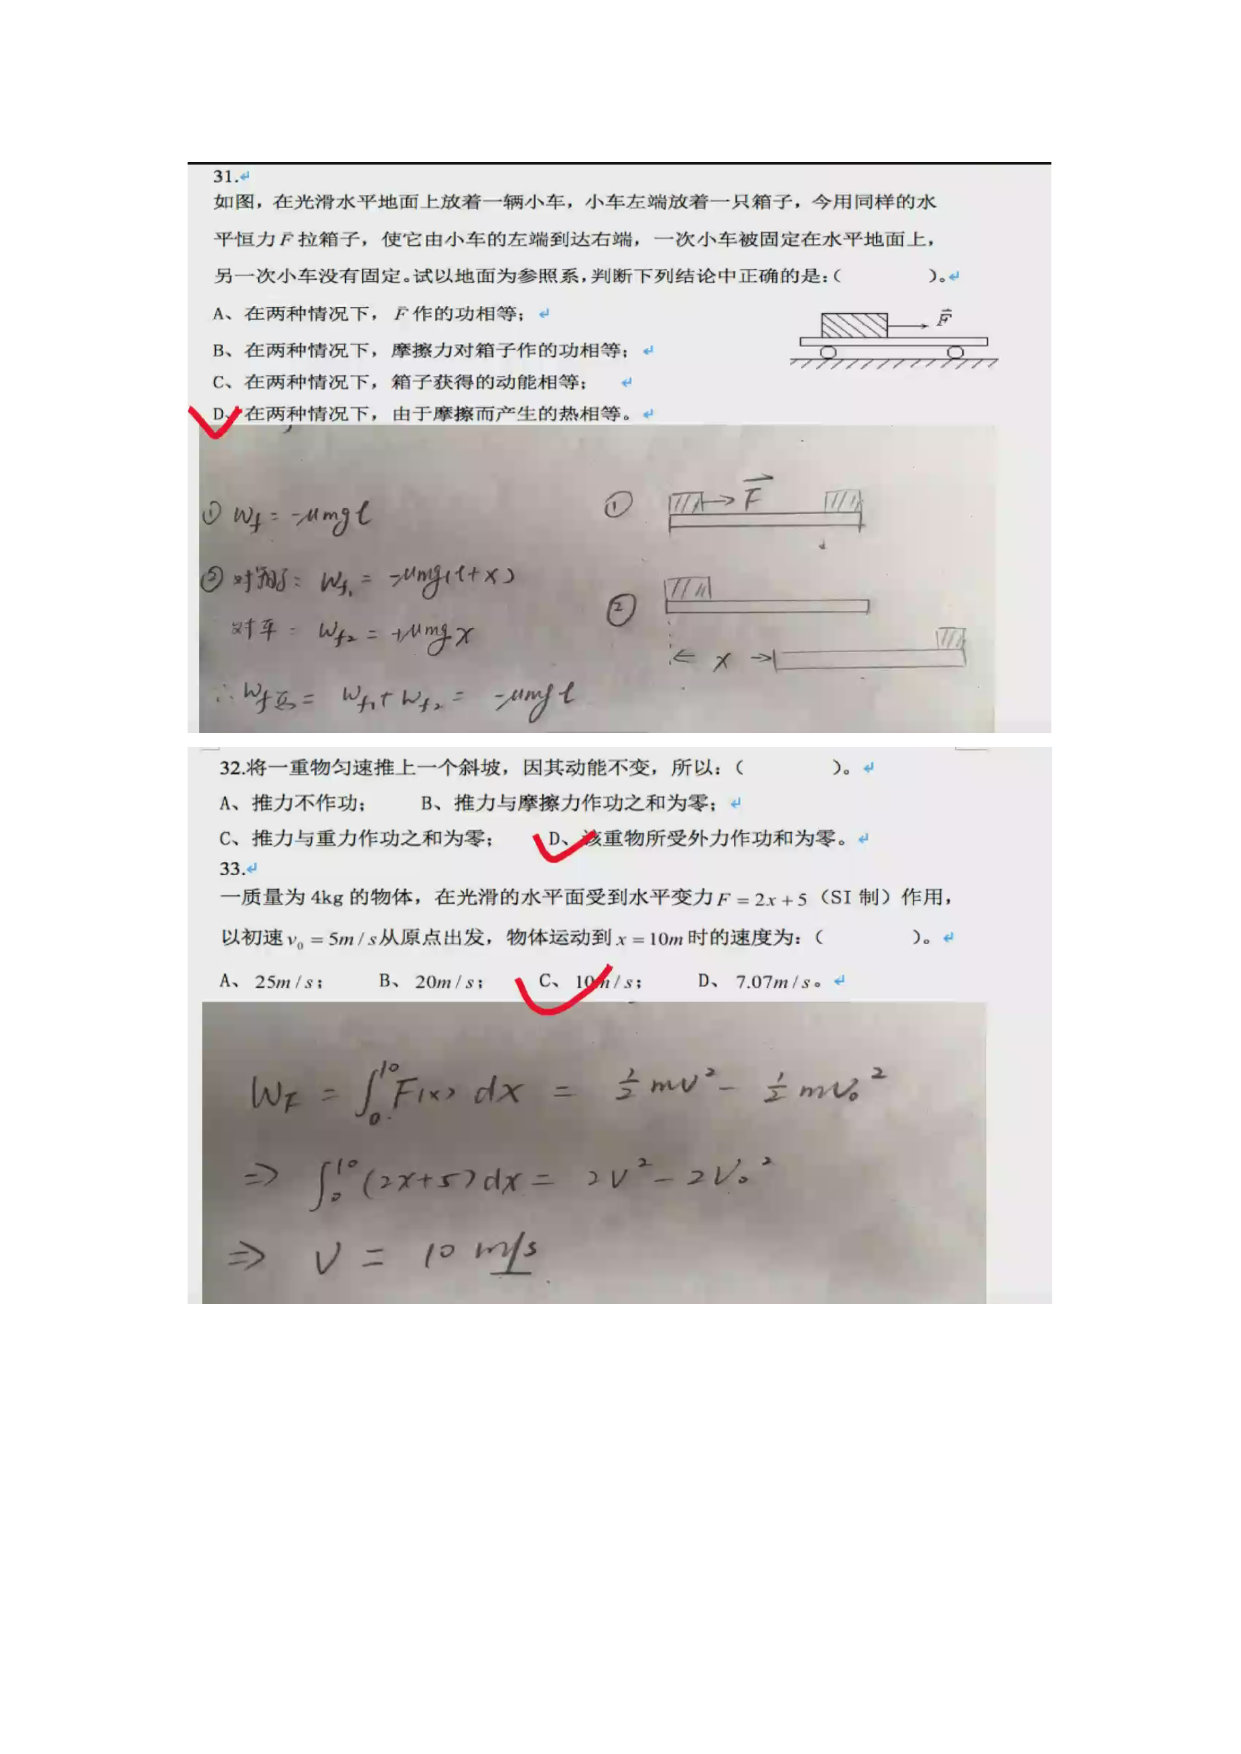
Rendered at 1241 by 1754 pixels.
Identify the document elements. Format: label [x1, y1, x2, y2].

picture [187, 162, 1052, 733]
picture [187, 747, 1053, 1304]
